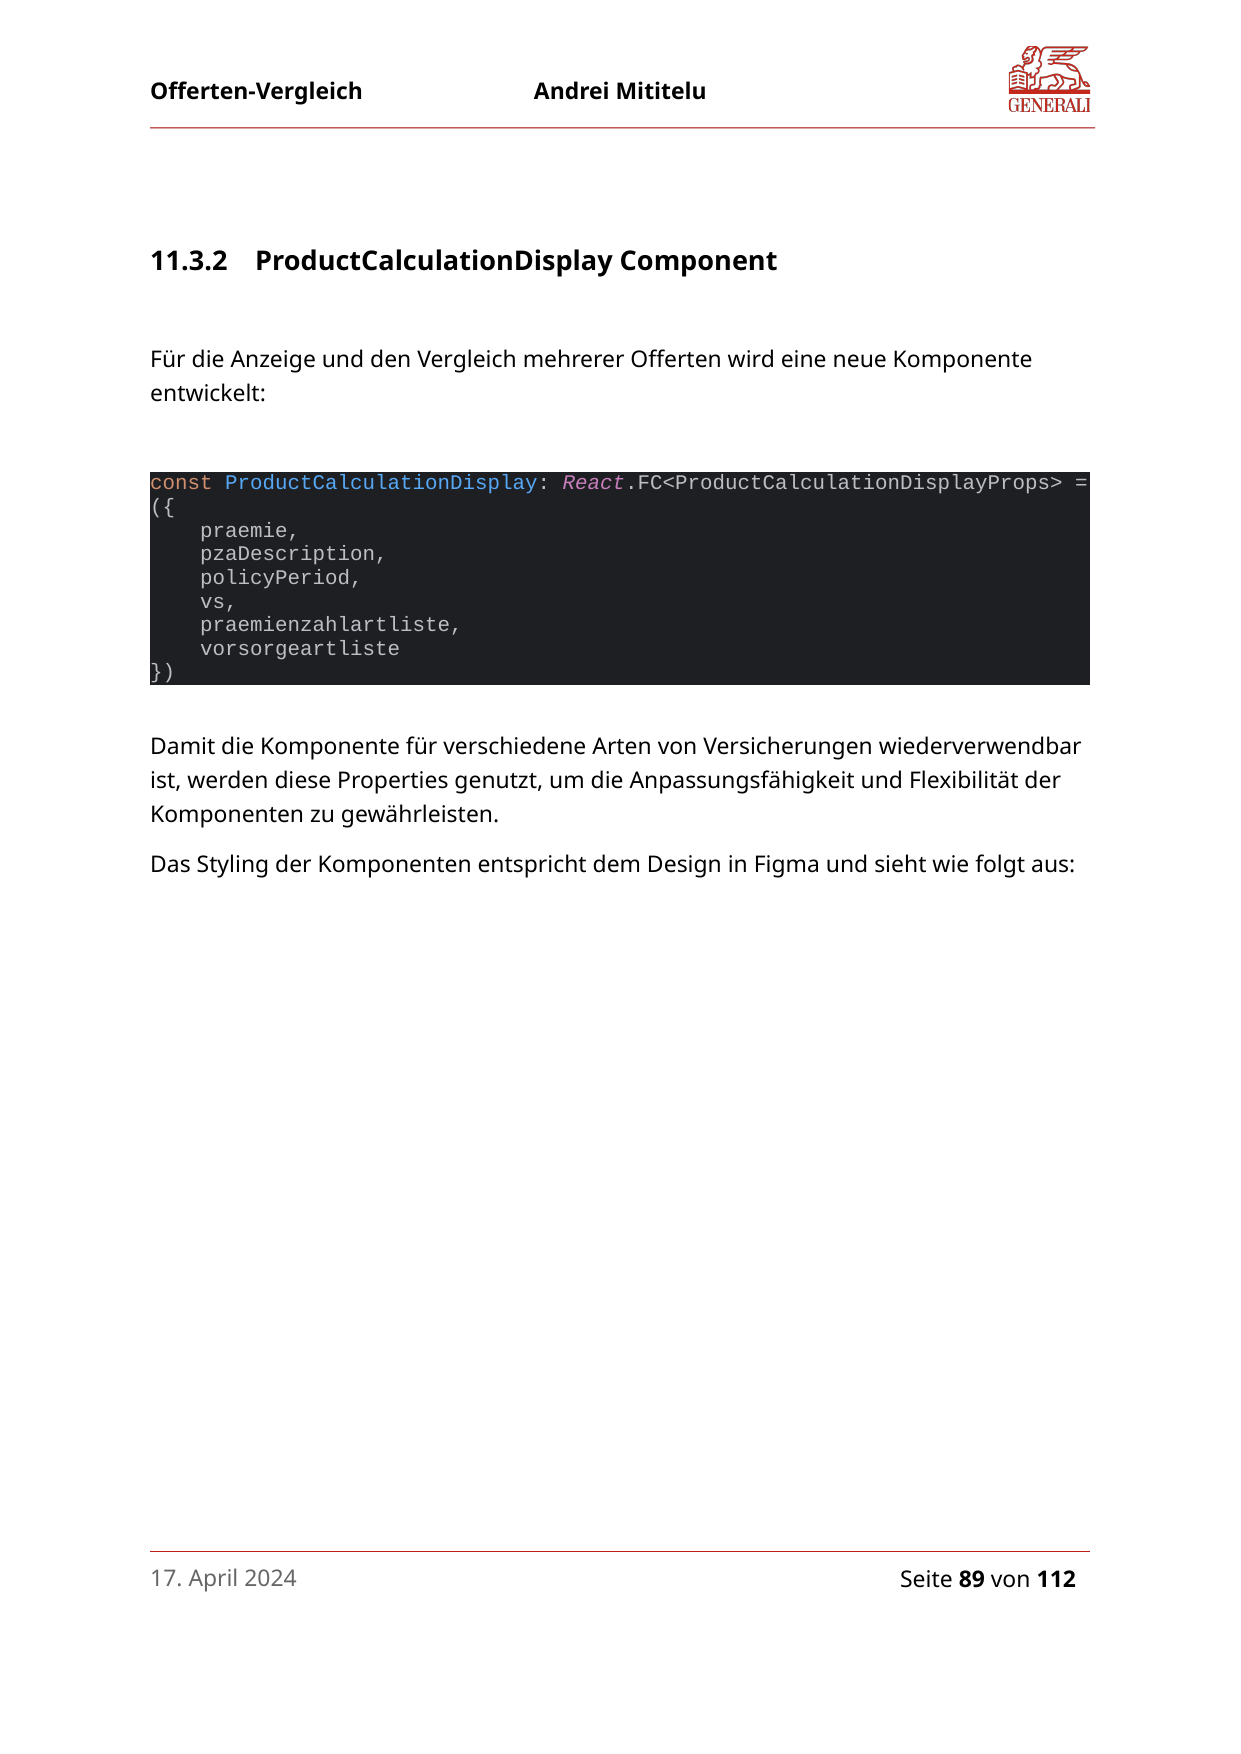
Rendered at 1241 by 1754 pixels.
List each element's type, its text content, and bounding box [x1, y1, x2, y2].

picture [1008, 46, 1091, 112]
text Für die Anzeige und den Vergleich mehrerer Offerten wird eine neue Komponente entwickelt: [150, 343, 1090, 408]
text Damit die Komponente für verschiedene Arten von Versicherungen wiederverwendbar ist, werden diese Properties genutzt, um die Anpassungsfähigkeit und Flexibilität der Komponenten zu gewährleisten. [150, 730, 1090, 829]
text Das Styling der Komponenten entspricht dem Design in Figma und sieht wie folgt aus: [150, 848, 1090, 879]
subtitle ProductCalculationDisplay Component [150, 242, 1090, 278]
text const ProductCalculationDisplay: React.FC<ProductCalculationDisplayProps> = ({ praemie, pzaDescription, policyPeriod, vs, praemienzahlartliste, vorsorgeartliste }) [150, 472, 1090, 685]
